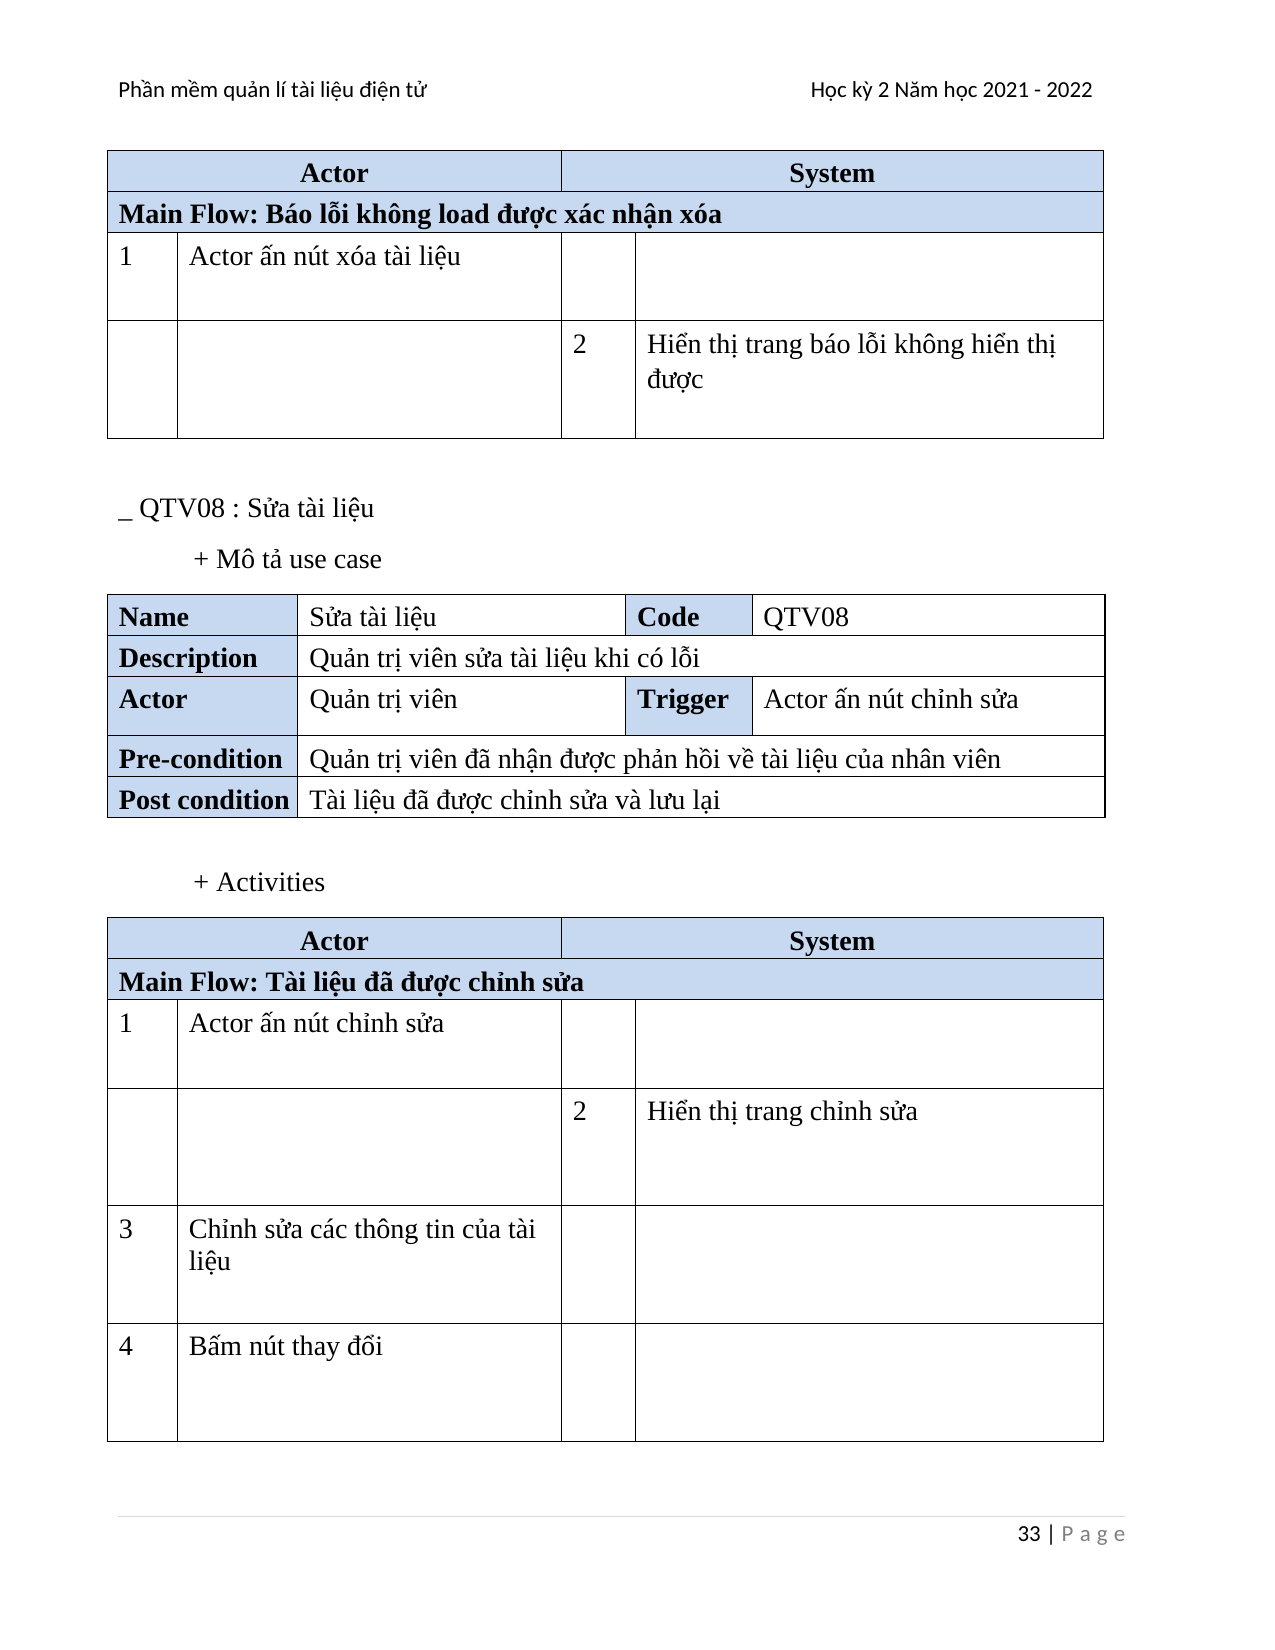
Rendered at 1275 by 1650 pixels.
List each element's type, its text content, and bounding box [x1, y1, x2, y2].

table_cell [562, 233, 635, 320]
table_header Code [626, 595, 752, 635]
table_header QTV08 [753, 595, 1104, 635]
table_cell 1 [108, 1000, 177, 1087]
table_cell Actor ấn nút xóa tài liệu [178, 233, 561, 320]
table_header Actor [108, 918, 561, 958]
table_cell Quản trị viên đã nhận được phản hồi về tài liệu của nhân viên [298, 736, 1104, 776]
table_cell 1 [108, 233, 177, 320]
table_cell [178, 321, 561, 438]
table_header Actor [108, 151, 561, 191]
table_cell Post condition [108, 777, 297, 817]
table_cell 3 [108, 1206, 177, 1323]
table_cell [178, 1089, 561, 1205]
table_cell Tài liệu đã được chỉnh sửa và lưu lại [298, 777, 1104, 817]
table_cell Actor ấn nút chỉnh sửa [178, 1000, 561, 1087]
table_cell Bấm nút thay đổi [178, 1324, 561, 1441]
table_cell 4 [108, 1324, 177, 1441]
table_cell [636, 1206, 1103, 1323]
table_cell [108, 321, 177, 438]
table_cell [108, 1089, 177, 1205]
table_header Name [108, 595, 297, 635]
text _ QTV08 : Sửa tài liệu [118, 491, 1125, 523]
table_cell [636, 1324, 1103, 1441]
table_cell Hiển thị trang báo lỗi không hiển thị được [636, 321, 1103, 438]
table_cell Pre-condition [108, 736, 297, 776]
table_cell Hiển thị trang chỉnh sửa [636, 1089, 1103, 1205]
table_header System [562, 151, 1103, 191]
table_cell Actor ấn nút chỉnh sửa [753, 677, 1104, 735]
table_cell [636, 1000, 1103, 1087]
table_cell Main Flow: Tài liệu đã được chỉnh sửa [108, 959, 1103, 999]
table_cell 2 [562, 1089, 635, 1205]
table_cell 2 [562, 321, 635, 438]
table_header Sửa tài liệu [298, 595, 625, 635]
table_cell [562, 1000, 635, 1087]
table_header System [562, 918, 1103, 958]
table_cell Chỉnh sửa các thông tin của tài liệu [178, 1206, 561, 1323]
table_cell Description [108, 636, 297, 676]
table_cell [562, 1324, 635, 1441]
table_cell [636, 233, 1103, 320]
table_cell Quản trị viên sửa tài liệu khi có lỗi [298, 636, 1104, 676]
table_cell Actor [108, 677, 297, 735]
table_cell [562, 1206, 635, 1323]
table_cell Quản trị viên [298, 677, 625, 735]
table_cell Trigger [626, 677, 752, 735]
table_cell Main Flow: Báo lỗi không load được xác nhận xóa [108, 192, 1103, 232]
text + Mô tả use case [118, 542, 1125, 575]
text + Activities [118, 866, 1125, 898]
